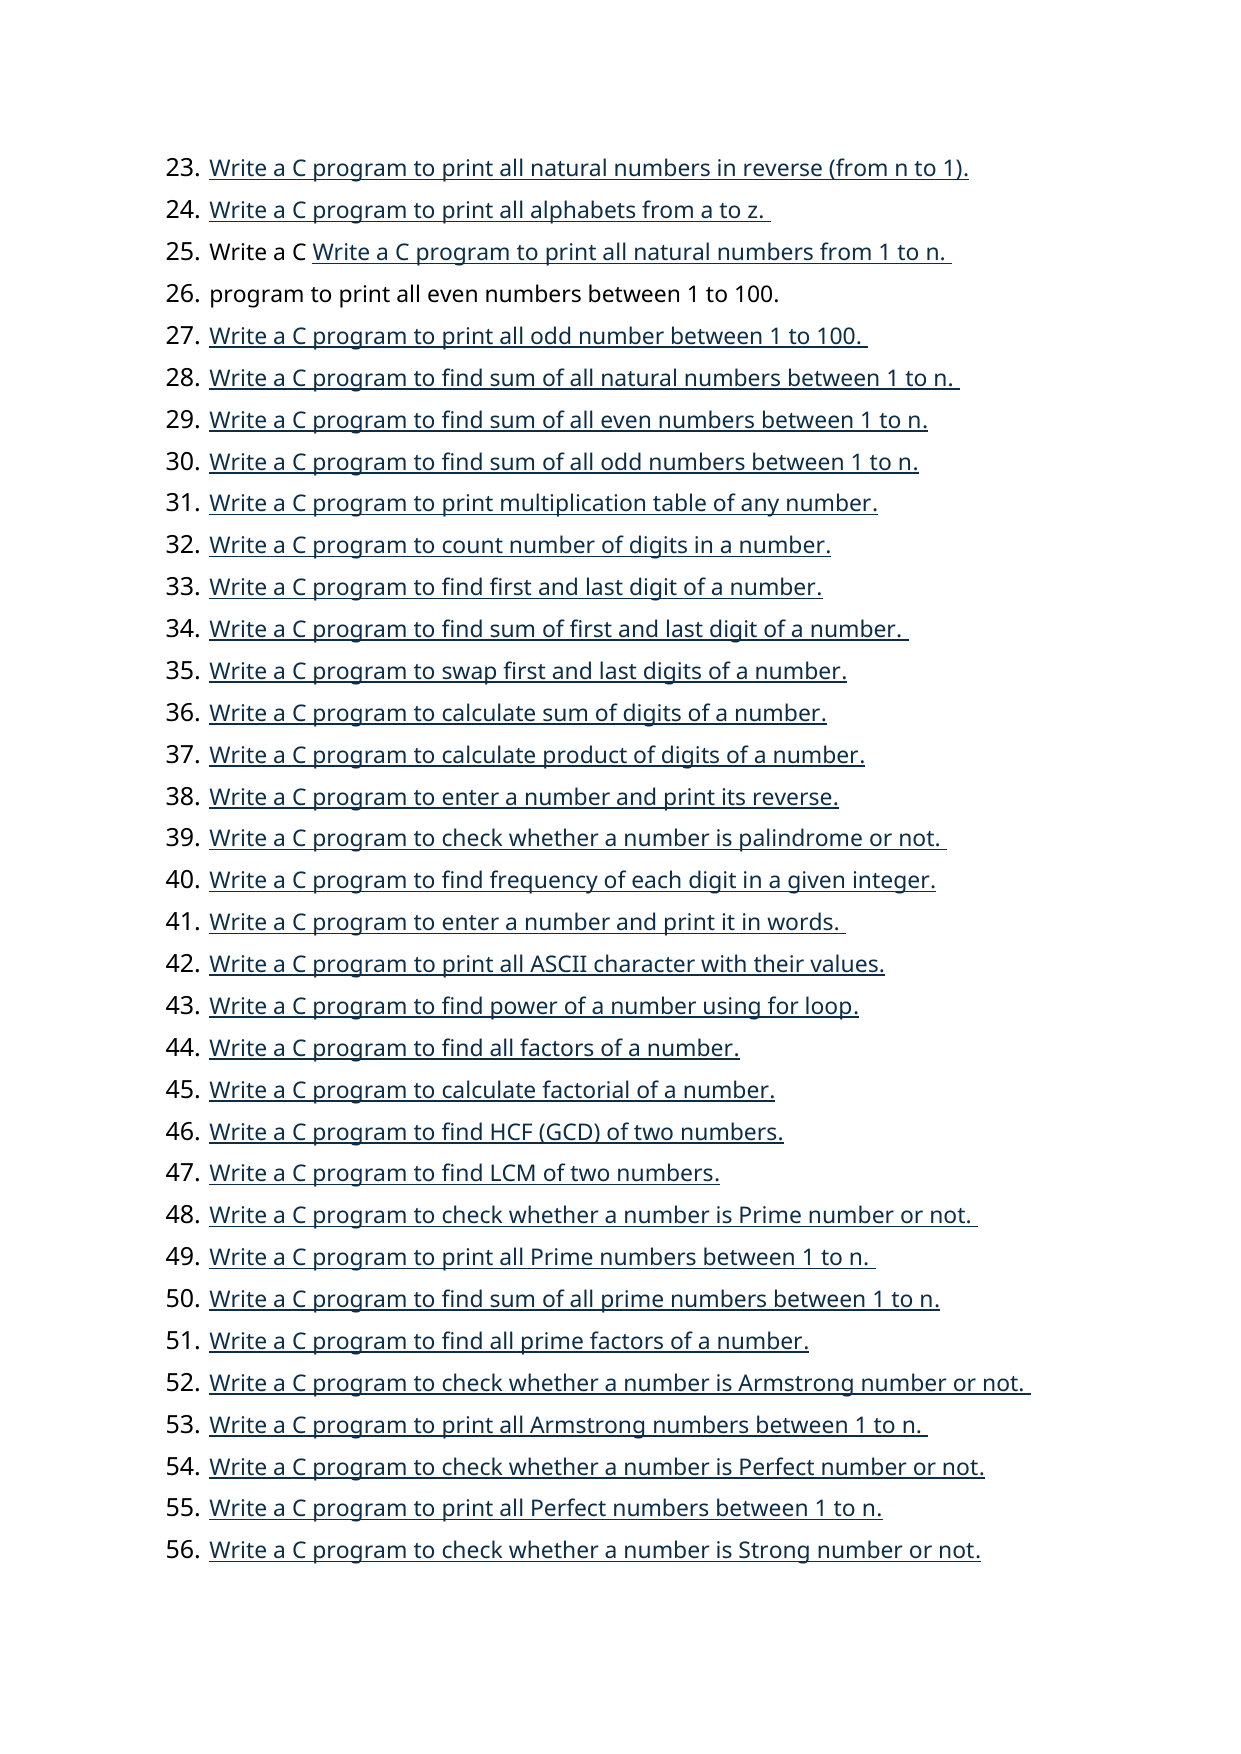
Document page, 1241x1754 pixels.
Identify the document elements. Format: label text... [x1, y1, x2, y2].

list Write a C program to find first and last digit of a number. [165, 569, 1090, 603]
list program to print all even numbers between 1 to 100. [165, 276, 1090, 310]
list Write a C program to check whether a number is Prime number or not. [165, 1197, 1090, 1231]
list Write a C Write a C program to print all natural numbers from 1 to n. [165, 234, 1090, 268]
list Write a C program to count number of digits in a number. [165, 527, 1090, 561]
list Write a C program to check whether a number is palindrome or not. [165, 820, 1090, 854]
list Write a C program to find all prime factors of a number. [165, 1322, 1090, 1357]
list Write a C program to swap first and last digits of a number. [165, 652, 1090, 687]
list Write a C program to find sum of all odd numbers between 1 to n. [165, 443, 1090, 477]
list Write a C program to calculate factorial of a number. [165, 1071, 1090, 1105]
list Write a C program to find HCF (GCD) of two numbers. [165, 1113, 1090, 1147]
list Write a C program to print all Perfect numbers between 1 to n. [165, 1490, 1090, 1524]
list Write a C program to calculate product of digits of a number. [165, 736, 1090, 770]
list Write a C program to enter a number and print it in words. [165, 904, 1090, 938]
list Write a C program to find sum of all natural numbers between 1 to n. [165, 359, 1090, 393]
list Write a C program to find frequency of each digit in a given integer. [165, 862, 1090, 896]
list Write a C program to find sum of all even numbers between 1 to n. [165, 401, 1090, 435]
list Write a C program to find sum of first and last digit of a number. [165, 611, 1090, 645]
list Write a C program to print all ASCII character with their values. [165, 946, 1090, 980]
list Write a C program to print all Armstrong numbers between 1 to n. [165, 1406, 1090, 1440]
list Write a C program to find all factors of a number. [165, 1029, 1090, 1063]
list Write a C program to print all odd number between 1 to 100. [165, 317, 1090, 352]
list Write a C program to print all Prime numbers between 1 to n. [165, 1239, 1090, 1273]
list Write a C program to print multiplication table of any number. [165, 485, 1090, 519]
list Write a C program to check whether a number is Perfect number or not. [165, 1448, 1090, 1482]
list Write a C program to print all alphabets from a to z. [165, 192, 1090, 226]
list Write a C program to check whether a number is Armstrong number or not. [165, 1364, 1090, 1398]
list Write a C program to find power of a number using for loop. [165, 987, 1090, 1022]
list Write a C program to enter a number and print its reverse. [165, 778, 1090, 812]
list Write a C program to find sum of all prime numbers between 1 to n. [165, 1281, 1090, 1315]
list Write a C program to check whether a number is Strong number or not. [165, 1532, 1090, 1566]
list Write a C program to print all natural numbers in reverse (from n to 1). [165, 150, 1090, 184]
list Write a C program to find LCM of two numbers. [165, 1155, 1090, 1189]
list Write a C program to calculate sum of digits of a number. [165, 694, 1090, 728]
